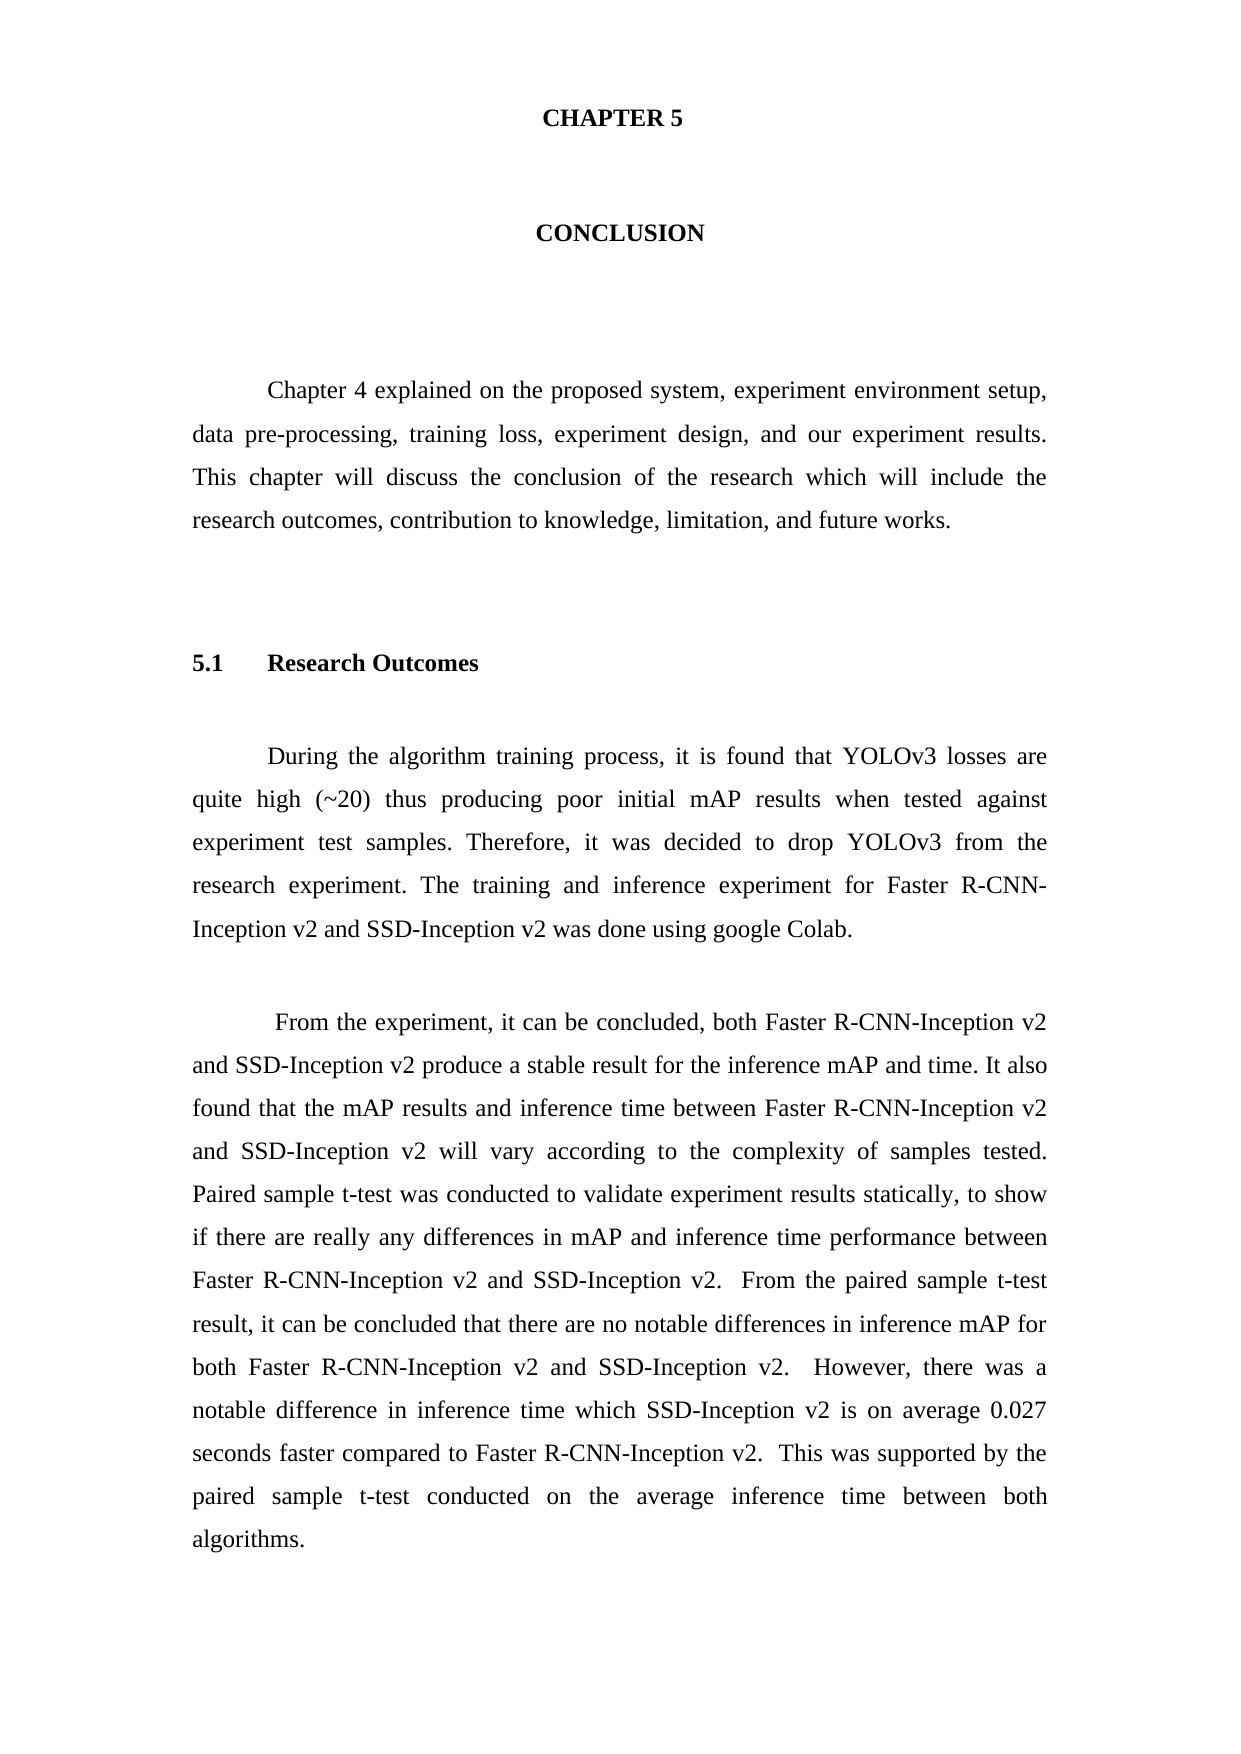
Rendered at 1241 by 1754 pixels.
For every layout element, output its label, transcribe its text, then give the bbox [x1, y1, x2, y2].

text Chapter 4 explained on the proposed system, experiment environment setup, data pre-processing, training loss, experiment design, and our experiment results. This chapter will discuss the conclusion of the research which will include the research outcomes, contribution to knowledge, limitation, and future works. [192, 376, 1048, 534]
text From the experiment, it can be concluded, both Faster R-CNN-Inception v2 and SSD-Inception v2 produce a stable result for the inference mAP and time. It also found that the mAP results and inference time between Faster R-CNN-Inception v2 and SSD-Inception v2 will vary according to the complexity of samples tested. Paired sample t-test was conducted to validate experiment results statically, to show if there are really any differences in mAP and inference time performance between Faster R-CNN-Inception v2 and SSD-Inception v2. From the paired sample t-test result, it can be concluded that there are no notable differences in inference mAP for both Faster R-CNN-Inception v2 and SSD-Inception v2. However, there was a notable difference in inference time which SSD-Inception v2 is on average 0.027 seconds faster compared to Faster R-CNN-Inception v2. This was supported by the paired sample t-test conducted on the average inference time between both algorithms. [192, 1007, 1048, 1553]
text During the algorithm training process, it is found that YOLOv3 losses are quite high (~20) thus producing poor initial mAP results when tested against experiment test samples. Therefore, it was decided to drop YOLOv3 from the research experiment. The training and inference experiment for Faster R-CNN-Inception v2 and SSD-Inception v2 was done using google Colab. [192, 741, 1048, 942]
subtitle Research Outcomes [192, 648, 1048, 677]
subtitle CONCLUSION [192, 103, 1048, 247]
